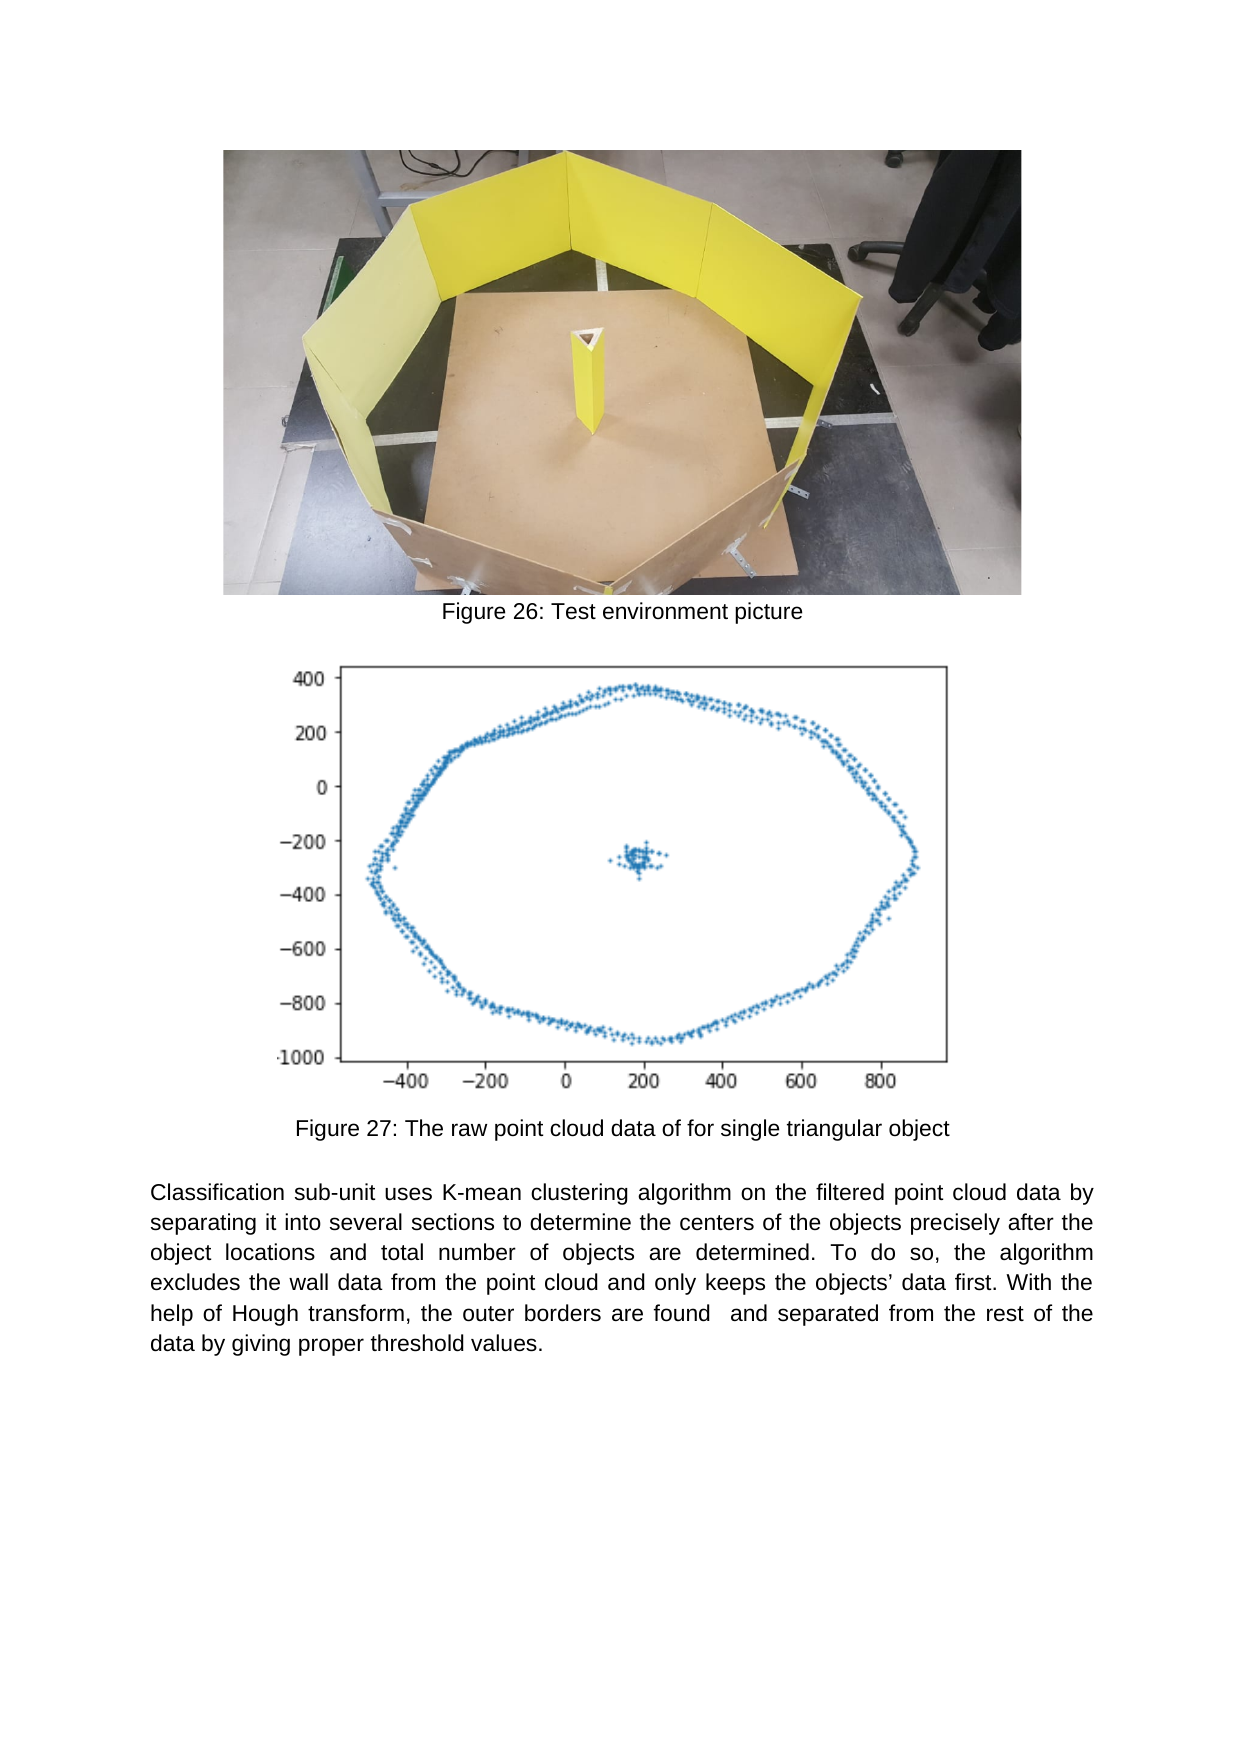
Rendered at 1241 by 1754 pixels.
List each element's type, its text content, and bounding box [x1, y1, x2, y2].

picture [223, 150, 1022, 595]
picture [277, 661, 968, 1112]
text Classification sub-unit uses K-mean clustering algorithm on the filtered point cloud data by separating it into several sections to determine the centers of the objects precisely after the object locations and total number of objects are determined. To do so, the algorithm excludes the wall data from the point cloud and only keeps the objects’ data first. With the help of Hough transform, the outer borders are found and separated from the rest of the data by giving proper threshold values. [150, 1179, 1094, 1356]
text Figure 26: Test environment picture [150, 598, 1094, 625]
text Figure 27: The raw point cloud data of for single triangular object [150, 1115, 1094, 1142]
